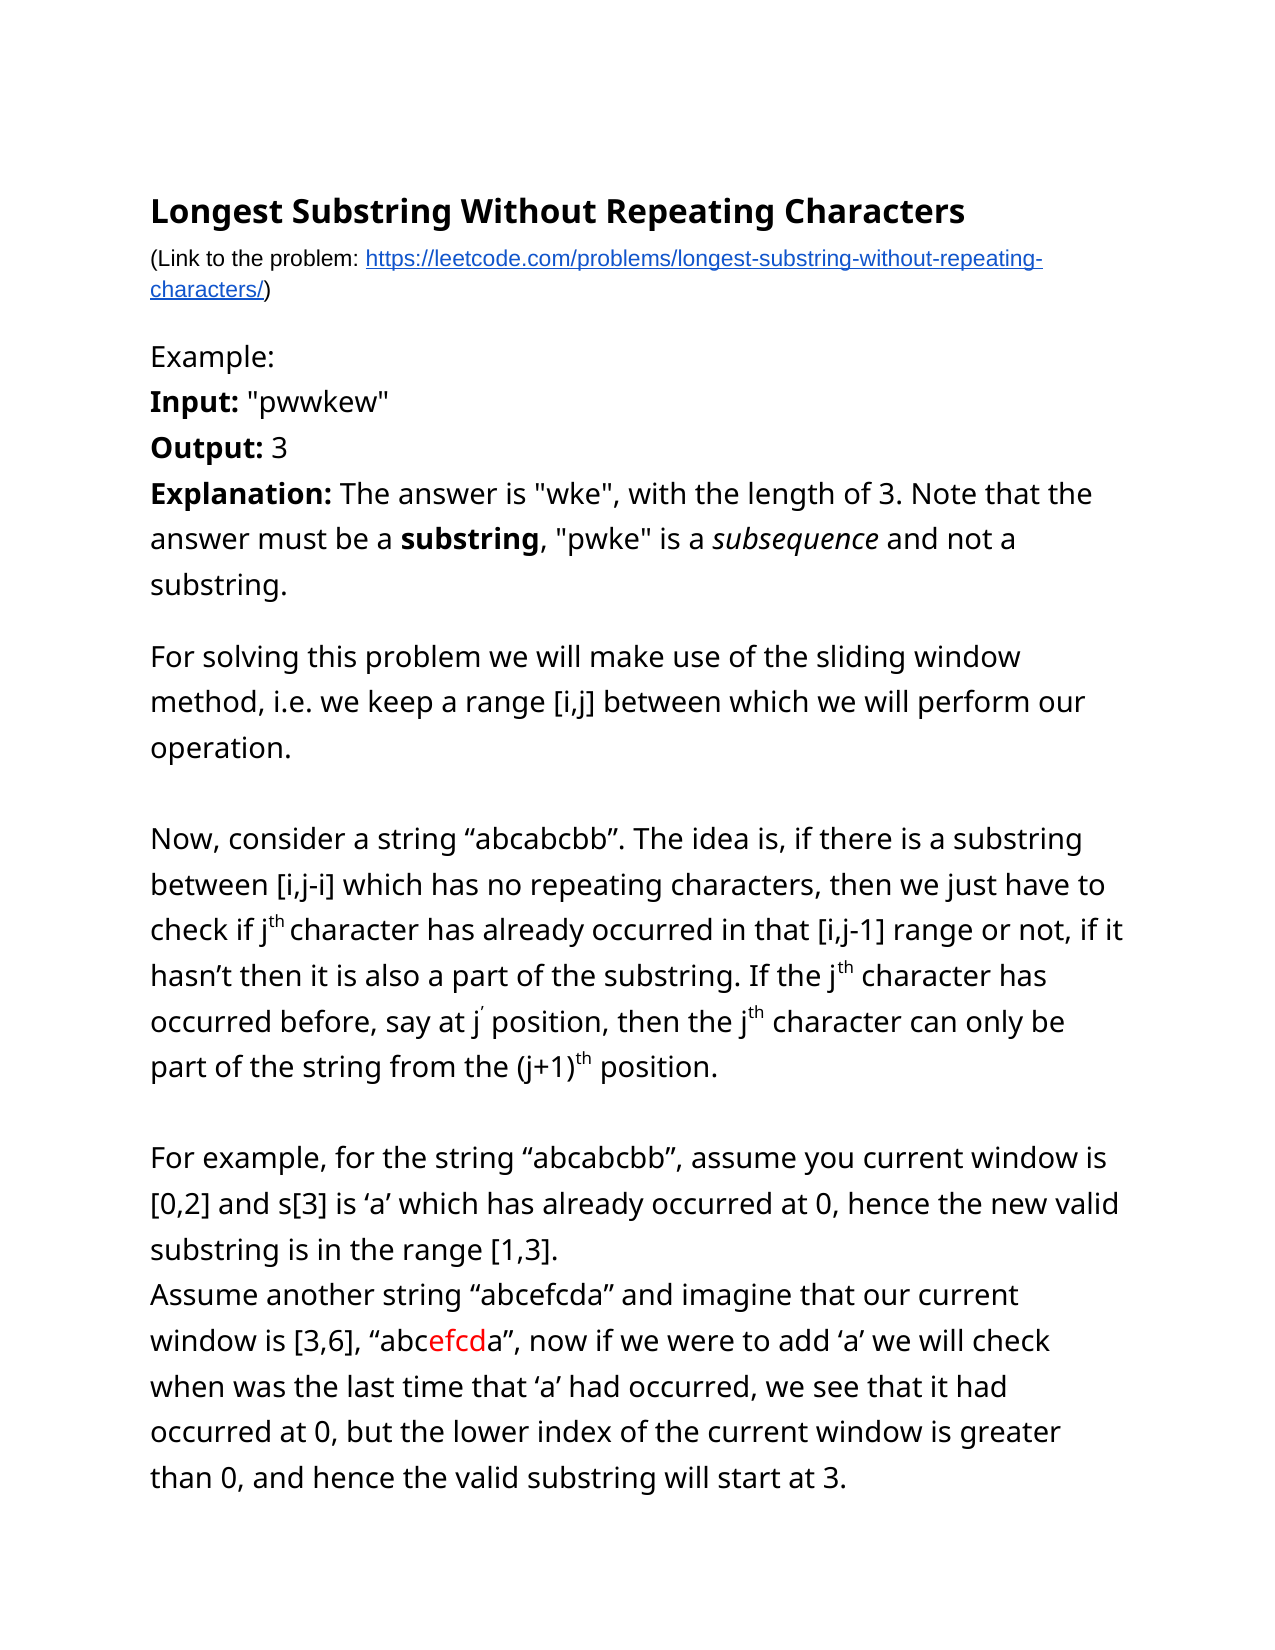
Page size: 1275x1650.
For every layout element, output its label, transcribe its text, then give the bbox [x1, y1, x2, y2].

text Output: 3 [150, 427, 1125, 467]
text Assume another string “abcefcda” and imagine that our current window is [3,6], “abcefcda”, now if we were to add ‘a’ we will check when was the last time that ‘a’ had occurred, we see that it had occurred at 0, but the lower index of the current window is greater than 0, and hence the valid substring will start at 3. [150, 1274, 1125, 1497]
subtitle Longest Substring Without Repeating Characters [150, 187, 1125, 233]
text For example, for the string “abcabcbb”, assume you current window is [0,2] and s[3] is ‘a’ which has already occurred at 0, hence the new valid substring is in the range [1,3]. [150, 1138, 1125, 1269]
text Now, consider a string “abcabcbb”. The idea is, if there is a substring between [i,j-i] which has no repeating characters, then we just have to check if jth character has already occurred in that [i,j-1] range or not, if it hasn’t then it is also a part of the substring. If the jth character has occurred before, say at j’ position, then the jth character can only be part of the string from the (j+1)th position. [150, 818, 1125, 1086]
text Explanation: The answer is "wke", with the length of 3. Note that the answer must be a substring, "pwke" is a subsequence and not a substring. [150, 473, 1125, 604]
text For solving this problem we will make use of the sliding window method, i.e. we keep a range [i,j] between which we will perform our operation. [150, 636, 1125, 767]
text Example: [150, 336, 1125, 376]
text (Link to the problem: https://leetcode.com/problems/longest-substring-without-repeating-characters/) [150, 245, 1125, 302]
text Input: "pwwkew" [150, 382, 1125, 421]
